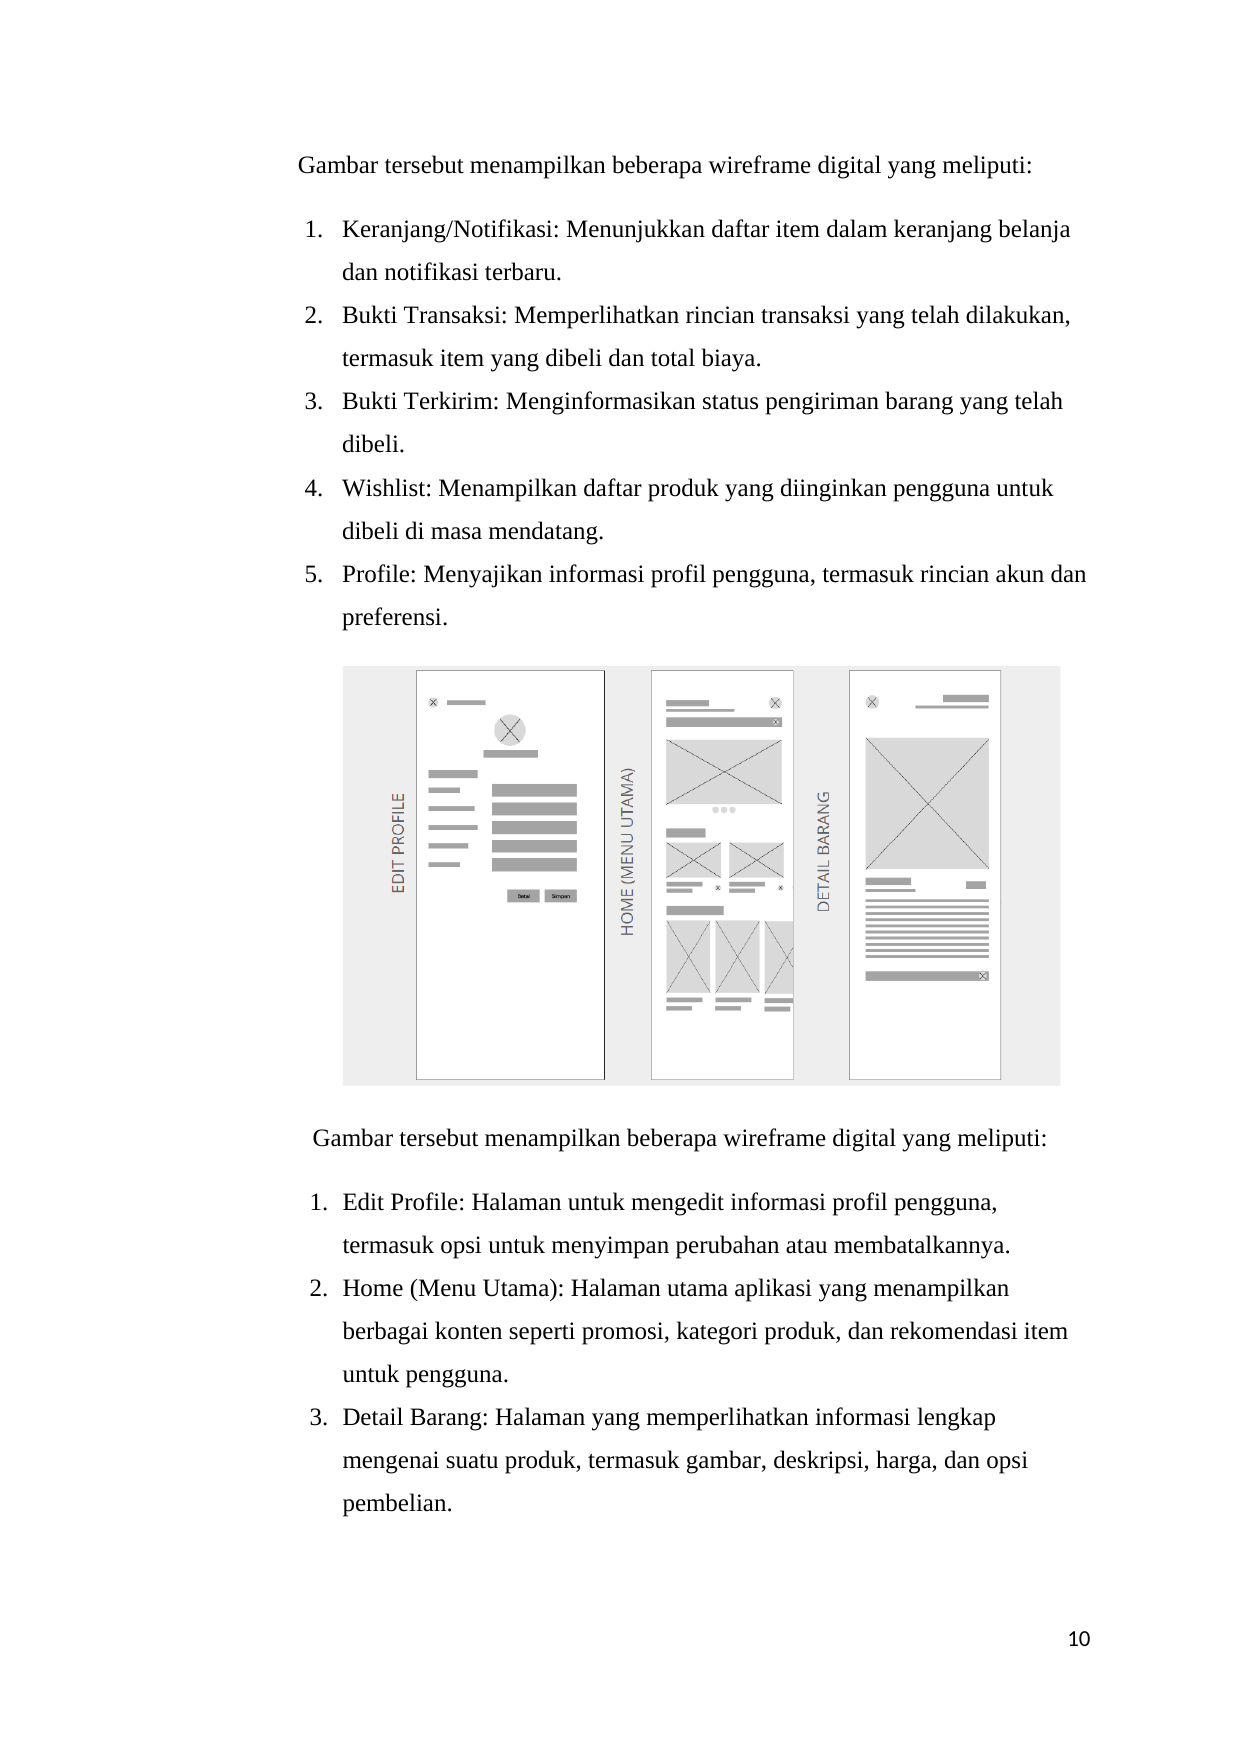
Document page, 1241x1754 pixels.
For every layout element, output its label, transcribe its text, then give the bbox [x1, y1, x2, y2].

list Keranjang/Notifikasi: Menunjukkan daftar item dalam keranjang belanja dan notifikasi terbaru. [304, 214, 1090, 286]
list Bukti Transaksi: Memperlihatkan rincian transaksi yang telah dilakukan, termasuk item yang dibeli dan total biaya. [304, 300, 1090, 372]
list Profile: Menyajikan informasi profil pengguna, termasuk rincian akun dan preferensi. [304, 559, 1090, 631]
text Gambar tersebut menampilkan beberapa wireframe digital yang meliputi: [298, 150, 1090, 179]
list Edit Profile: Halaman untuk mengedit informasi profil pengguna, termasuk opsi untuk menyimpan perubahan atau membatalkannya. [309, 1187, 1090, 1258]
list Wishlist: Menampilkan daftar produk yang diinginkan pengguna untuk dibeli di masa mendatang. [304, 473, 1090, 544]
picture [341, 666, 1061, 1088]
list Home (Menu Utama): Halaman utama aplikasi yang menampilkan berbagai konten seperti promosi, kategori produk, dan rekomendasi item untuk pengguna. [309, 1273, 1090, 1388]
list Detail Barang: Halaman yang memperlihatkan informasi lengkap mengenai suatu produk, termasuk gambar, deskripsi, harga, dan opsi pembelian. [309, 1402, 1090, 1517]
text Gambar tersebut menampilkan beberapa wireframe digital yang meliputi: [312, 1123, 1090, 1151]
list Bukti Terkirim: Menginformasikan status pengiriman barang yang telah dibeli. [304, 386, 1090, 458]
